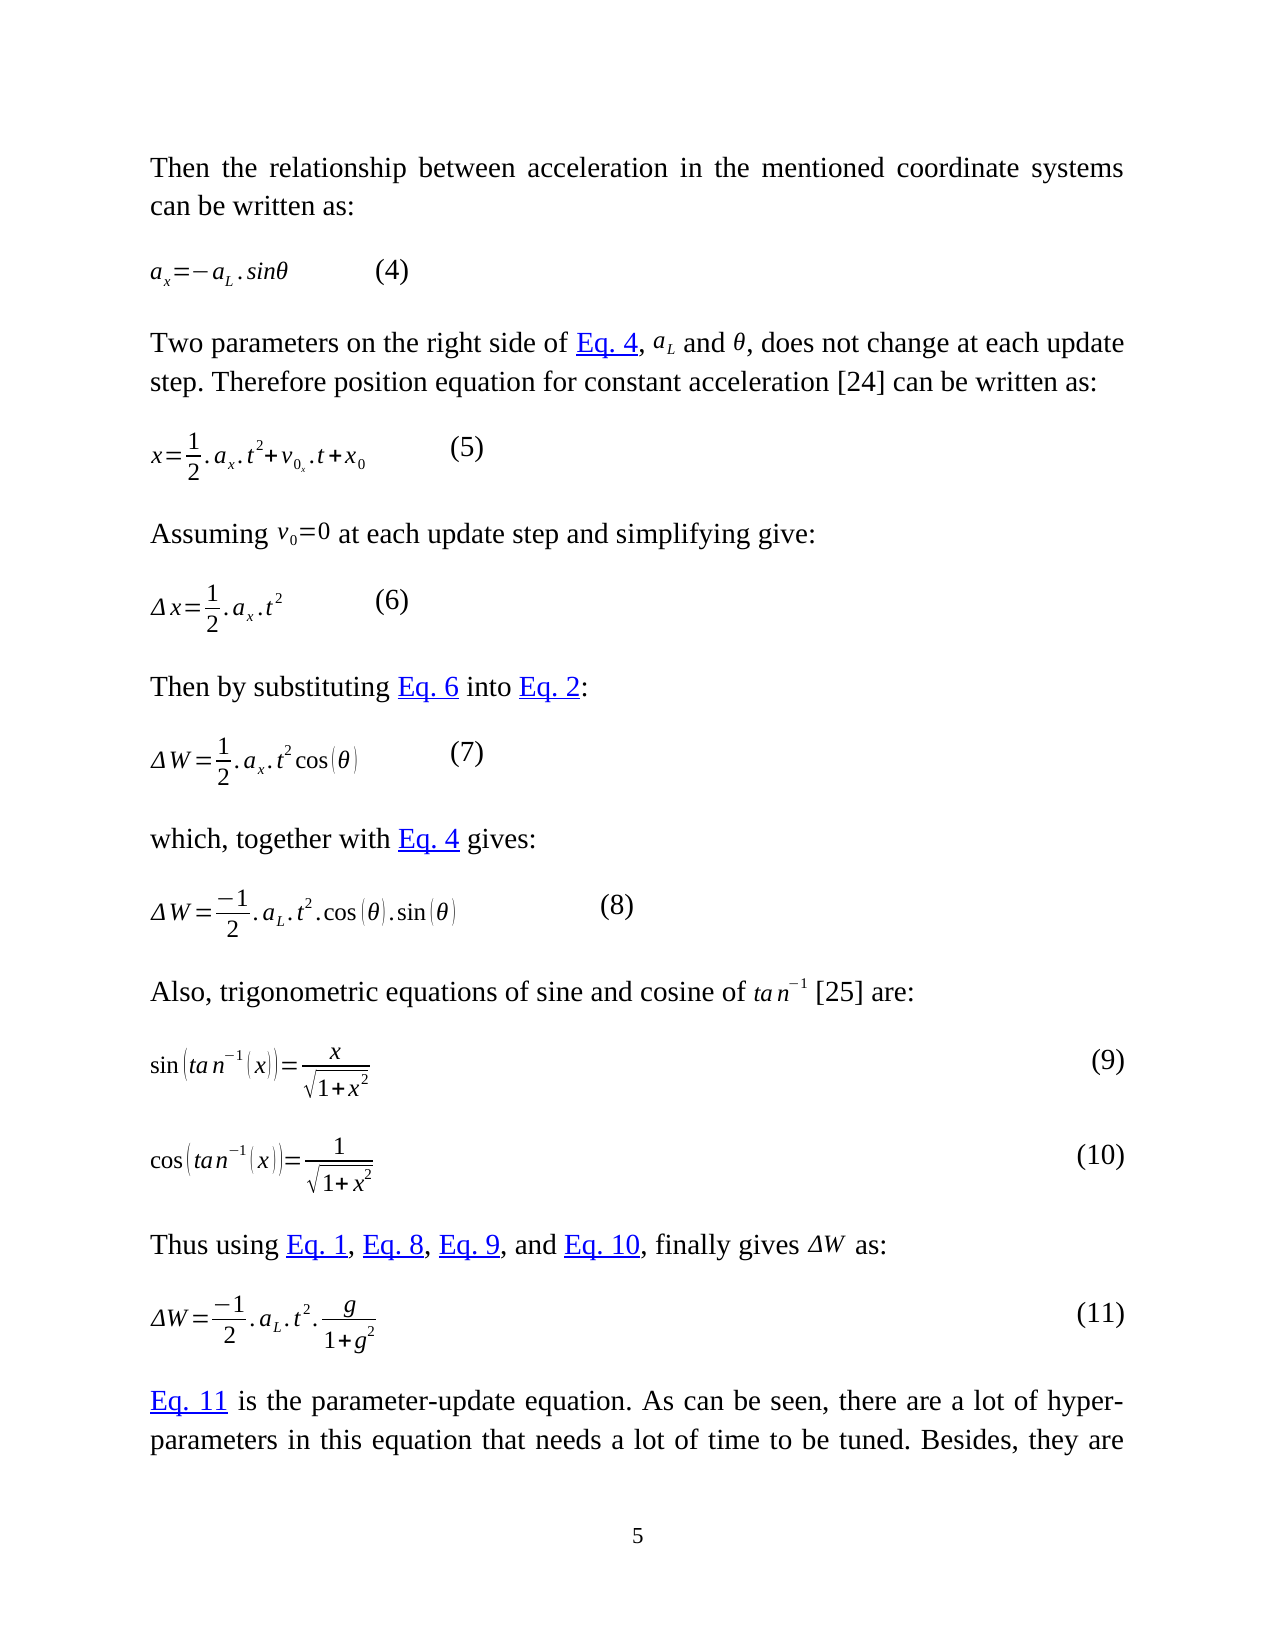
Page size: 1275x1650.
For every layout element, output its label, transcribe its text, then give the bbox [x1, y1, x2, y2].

text Two parameters on the right side of Eq. 4, and , does not change at each update step. Therefore position equation for constant acceleration [24] can be written as: [150, 325, 1125, 397]
text Thus using Eq. 1, Eq. 8, Eq. 9, and Eq. 10, finally gives as: [150, 1227, 1125, 1261]
text (10) [150, 1132, 1125, 1197]
text Then the relationship between acceleration in the mentioned coordinate systems can be written as: [150, 150, 1125, 222]
text which, together with Eq. 4 gives: [150, 821, 1125, 855]
text (11) [150, 1291, 1125, 1353]
text (5) [150, 427, 1125, 486]
text (9) [150, 1037, 1125, 1102]
text Then by substituting Eq. 6 into Eq. 2: [150, 669, 1125, 702]
text (4) [150, 252, 1125, 295]
text (8) [150, 885, 1125, 944]
text (6) [150, 580, 1125, 639]
text Assuming at each update step and simplifying give: [150, 516, 1125, 550]
text Also, trigonometric equations of sine and cosine of [25] are: [150, 974, 1125, 1007]
text (7) [150, 732, 1125, 791]
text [150, 1383, 1125, 1455]
